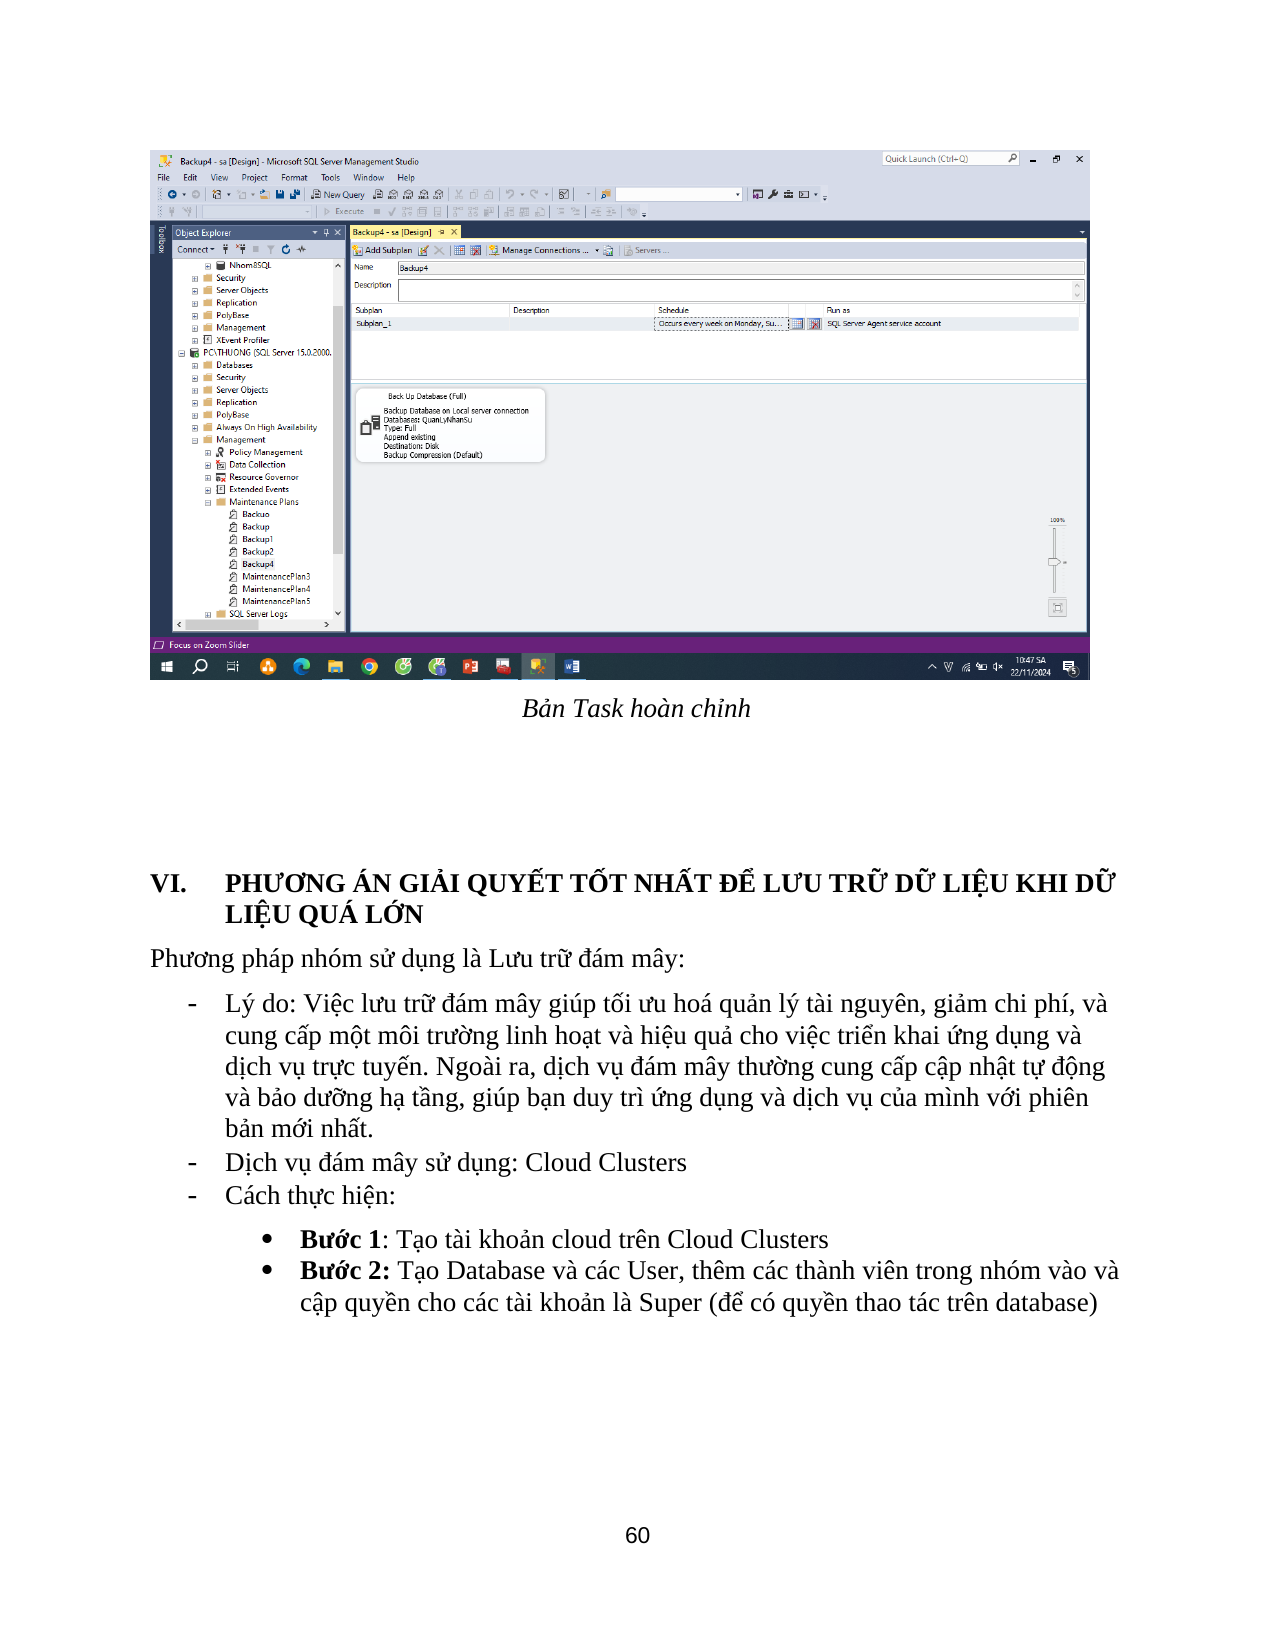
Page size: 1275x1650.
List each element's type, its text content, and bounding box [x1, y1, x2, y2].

list Bước 1: Tạo tài khoản cloud trên Cloud Clusters [262, 1223, 1125, 1254]
text Bản Task hoàn chỉnh [150, 692, 1125, 724]
list Lý do: Việc lưu trữ đám mây giúp tối ưu hoá quản lý tài nguyên, giảm chi phí, và cung cấp một môi trường linh hoạt và hiệu quả cho việc triển khai ứng dụng và dịch vụ trực tuyến. Ngoài ra, dịch vụ đám mây thường cung cấp cập nhật tự động và bảo dưỡng hạ tầng, giúp bạn duy trì ứng dụng và dịch vụ của mình với phiên bản mới nhất. [187, 986, 1125, 1144]
picture [150, 150, 1090, 680]
list Bước 2: Tạo Database và các User, thêm các thành viên trong nhóm vào và cập quyền cho các tài khoản là Super (để có quyền thao tác trên database) [262, 1254, 1125, 1317]
list Cách thực hiện: [187, 1177, 1125, 1211]
text Phương pháp nhóm sử dụng là Lưu trữ đám mây: [150, 942, 1125, 973]
list PHƯƠNG ÁN GIẢI QUYẾT TỐT NHẤT ĐỂ LƯU TRỮ DỮ LIỆU KHI DỮ LIỆU QUÁ LỚN [150, 867, 1125, 929]
list Dịch vụ đám mây sử dụng: Cloud Clusters [187, 1144, 1125, 1177]
